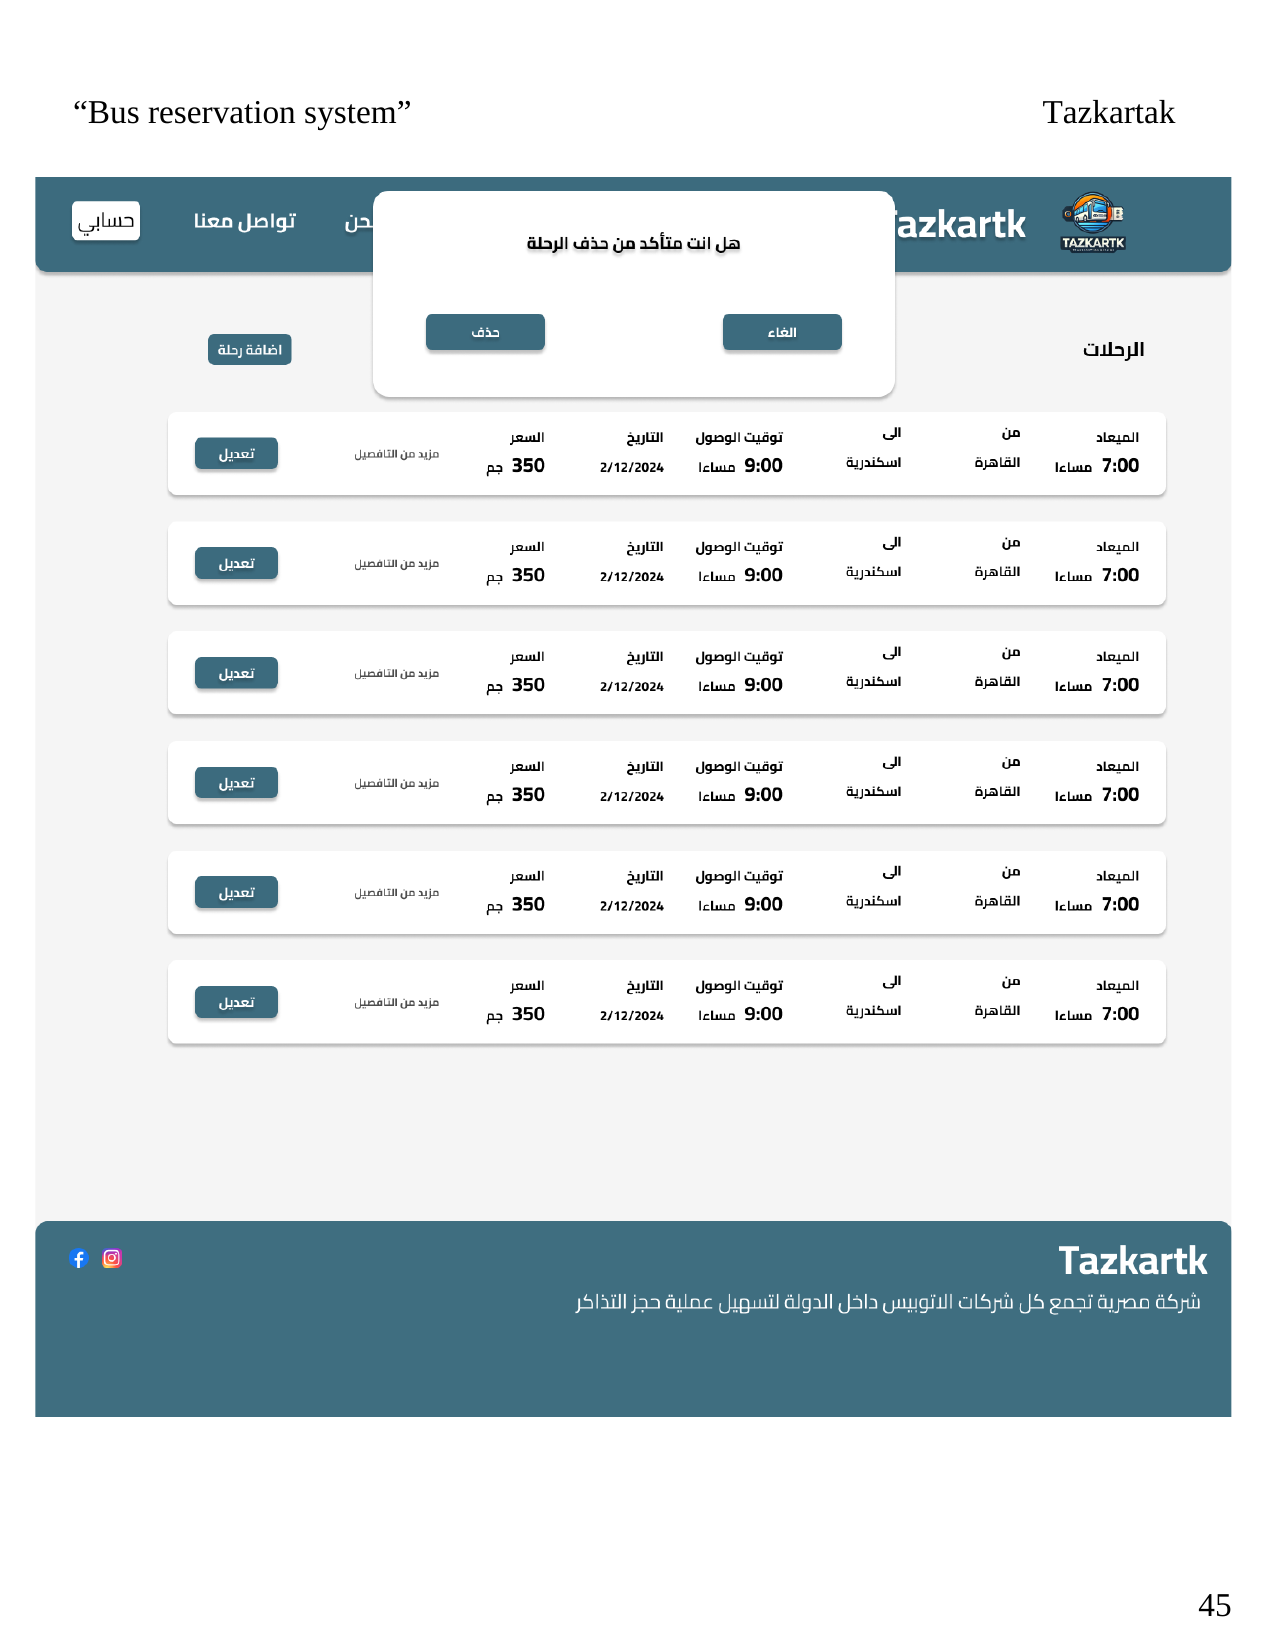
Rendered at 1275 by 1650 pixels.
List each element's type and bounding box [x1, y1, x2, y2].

picture [35, 177, 1232, 1417]
